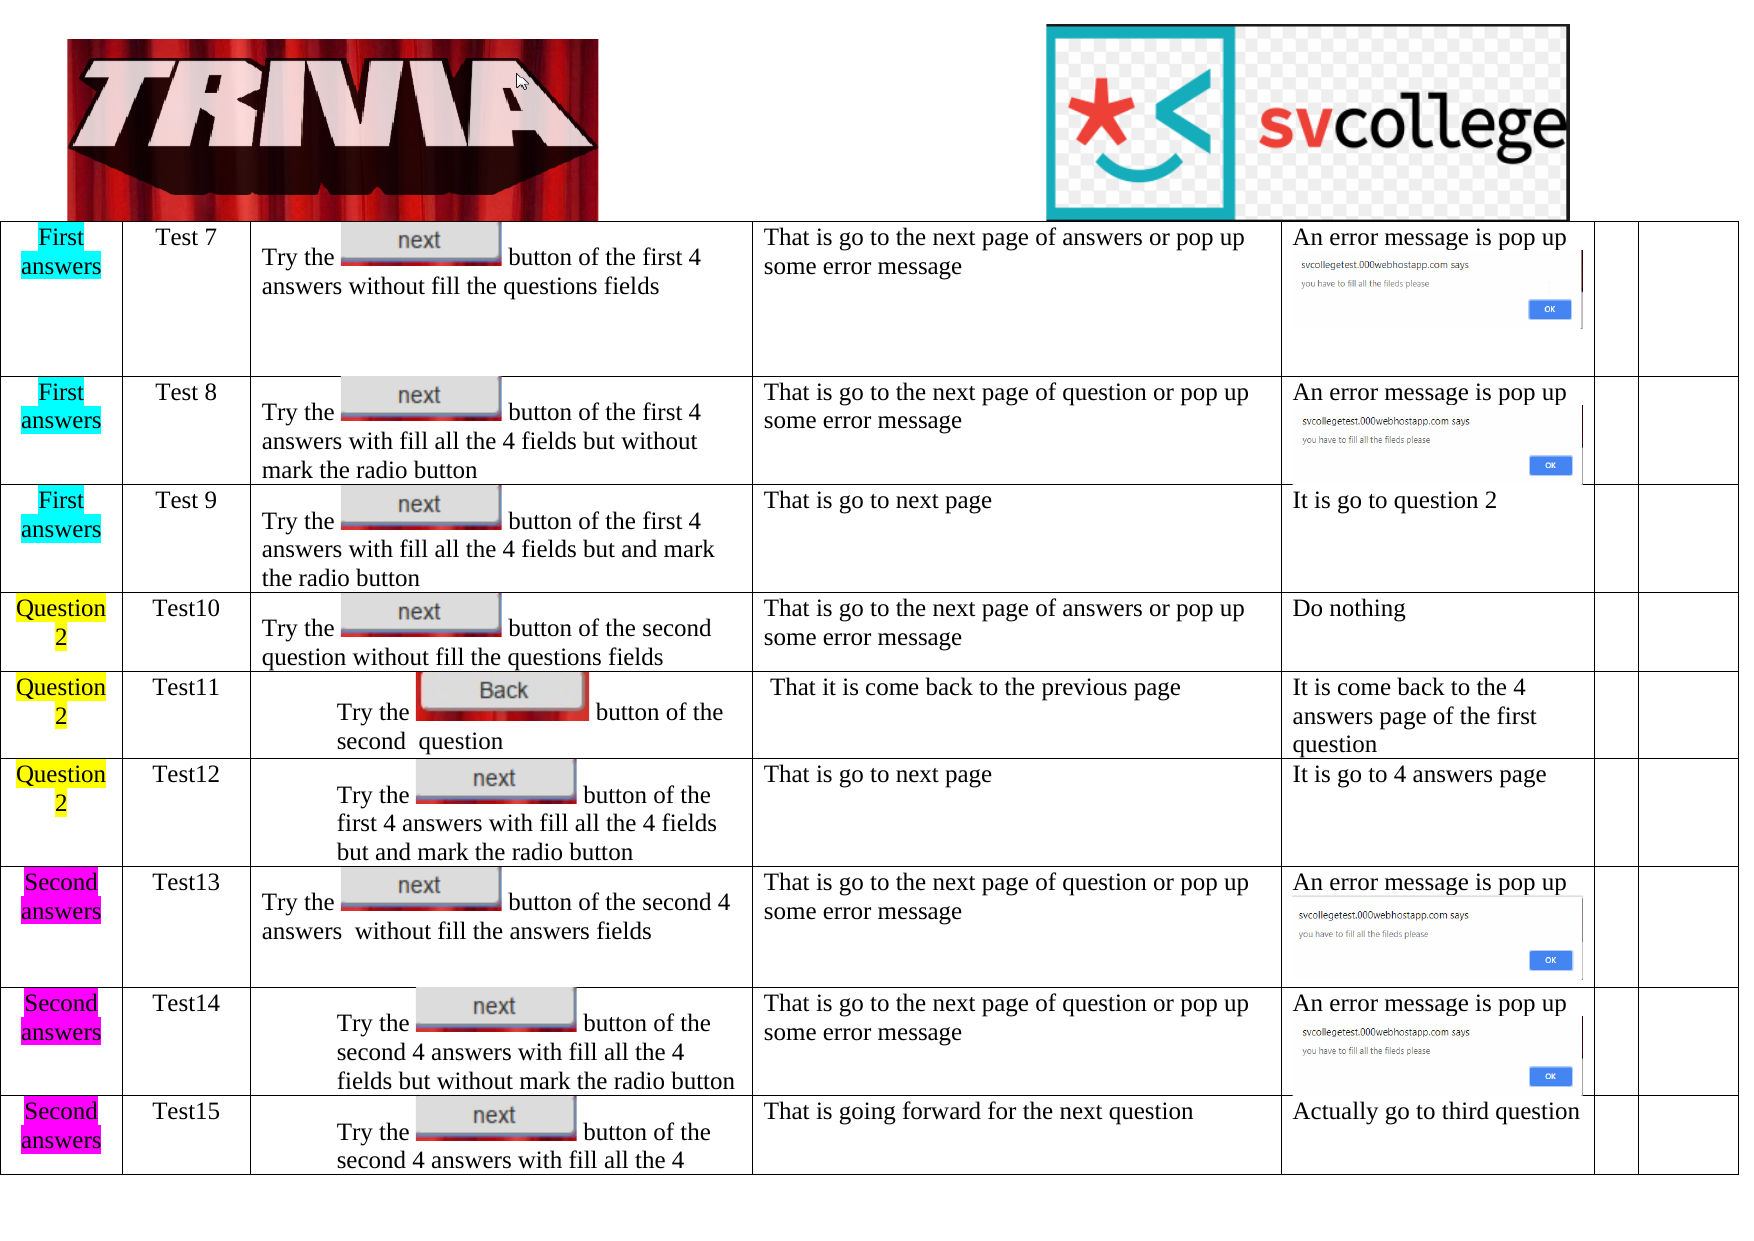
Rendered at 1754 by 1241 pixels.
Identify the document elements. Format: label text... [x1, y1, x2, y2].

table_cell [1595, 867, 1638, 987]
table_cell First answers [1, 485, 122, 592]
table_cell Try the button of the second question [251, 672, 752, 758]
table_cell [1639, 485, 1738, 592]
table_cell That is going forward for the next question [753, 1096, 1281, 1174]
picture [415, 987, 577, 1032]
table_cell That is go to the next page of question or pop up some error message [753, 867, 1281, 987]
picture [340, 593, 502, 637]
picture [415, 759, 577, 804]
table_cell It is come back to the 4 answers page of the first question [1282, 672, 1594, 758]
table_cell Second answers [1, 867, 122, 987]
table_cell It is go to question 2 [1282, 485, 1594, 592]
picture [1292, 1016, 1583, 1096]
table_cell That is go to the next page of answers or pop up some error message [753, 222, 1281, 376]
table_cell Try the button of the first 4 answers without fill the questions fields [251, 222, 752, 376]
table_cell [1595, 593, 1638, 671]
table_cell Try the button of the second 4 answers with fill all the 4 fields but without mark the radio button [251, 988, 752, 1095]
picture [340, 867, 502, 911]
table_cell It is go to 4 answers page [1282, 759, 1594, 866]
table_cell [1595, 988, 1638, 1095]
table_cell Test12 [123, 759, 250, 866]
picture [1292, 250, 1583, 329]
table_cell Test13 [123, 867, 250, 987]
table_cell Second answers [1, 988, 122, 1095]
table_cell That it is come back to the previous page [753, 672, 1281, 758]
picture [340, 485, 502, 530]
table_cell Second answers [1, 1096, 122, 1174]
picture [340, 222, 502, 266]
table_cell First answers [1, 377, 122, 484]
table_cell That is go to next page [753, 759, 1281, 866]
table_cell Question2 [1, 759, 122, 866]
table_cell Test14 [123, 988, 250, 1095]
table_cell That is go to the next page of question or pop up some error message [753, 988, 1281, 1095]
table_cell [1639, 1096, 1738, 1174]
table_cell That is go to the next page of answers or pop up some error message [753, 593, 1281, 671]
picture [67, 39, 599, 221]
table_cell Try the button of the second 4 answers without fill the answers fields [251, 867, 752, 987]
table_cell [1639, 988, 1738, 1095]
table_cell Test 7 [123, 222, 250, 376]
table_cell Try the button of the second question without fill the questions fields [251, 593, 752, 671]
table_cell Do nothing [1282, 593, 1594, 671]
table_cell [1639, 593, 1738, 671]
table_cell Question2 [1, 593, 122, 671]
table_cell That is go to the next page of question or pop up some error message [753, 377, 1281, 484]
table_cell [1639, 759, 1738, 866]
table_cell Test15 [123, 1096, 250, 1174]
picture [1292, 895, 1583, 980]
table_cell Try the button of the second 4 answers with fill all the 4 fields and mark the radio button [251, 1096, 752, 1174]
table_cell An error message is pop up [1282, 867, 1594, 987]
table_cell [1639, 377, 1738, 484]
table_cell [1639, 867, 1738, 987]
table_cell Test11 [123, 672, 250, 758]
table_cell [1595, 485, 1638, 592]
picture [340, 376, 502, 421]
table_cell Try the button of the first 4 answers with fill all the 4 fields but and mark the radio button [251, 485, 752, 592]
table_cell Actually go to third question [1282, 1096, 1594, 1174]
table_cell [1595, 222, 1638, 376]
table_cell An error message is pop up [1282, 222, 1594, 376]
table_cell First answers [1, 222, 122, 376]
table_cell [1639, 222, 1738, 376]
table_cell [1595, 672, 1638, 758]
table_cell [1595, 759, 1638, 866]
picture [415, 1096, 577, 1141]
table_cell An error message is pop up [1282, 377, 1594, 484]
table_cell Test 8 [123, 377, 250, 484]
table_cell [1595, 1096, 1638, 1174]
table_cell Question2 [1, 672, 122, 758]
picture [1292, 405, 1583, 485]
table_cell Test 9 [123, 485, 250, 592]
table_cell Test10 [123, 593, 250, 671]
table_cell Try the button of the first 4 answers with fill all the 4 fields but without mark the radio button [251, 377, 752, 484]
table_cell [1639, 672, 1738, 758]
picture [415, 672, 590, 721]
table_cell An error message is pop up [1282, 988, 1594, 1095]
table_cell Try the button of the first 4 answers with fill all the 4 fields but and mark the radio button [251, 759, 752, 866]
table_cell [1595, 377, 1638, 484]
picture [1046, 24, 1570, 221]
table_cell That is go to next page [753, 485, 1281, 592]
